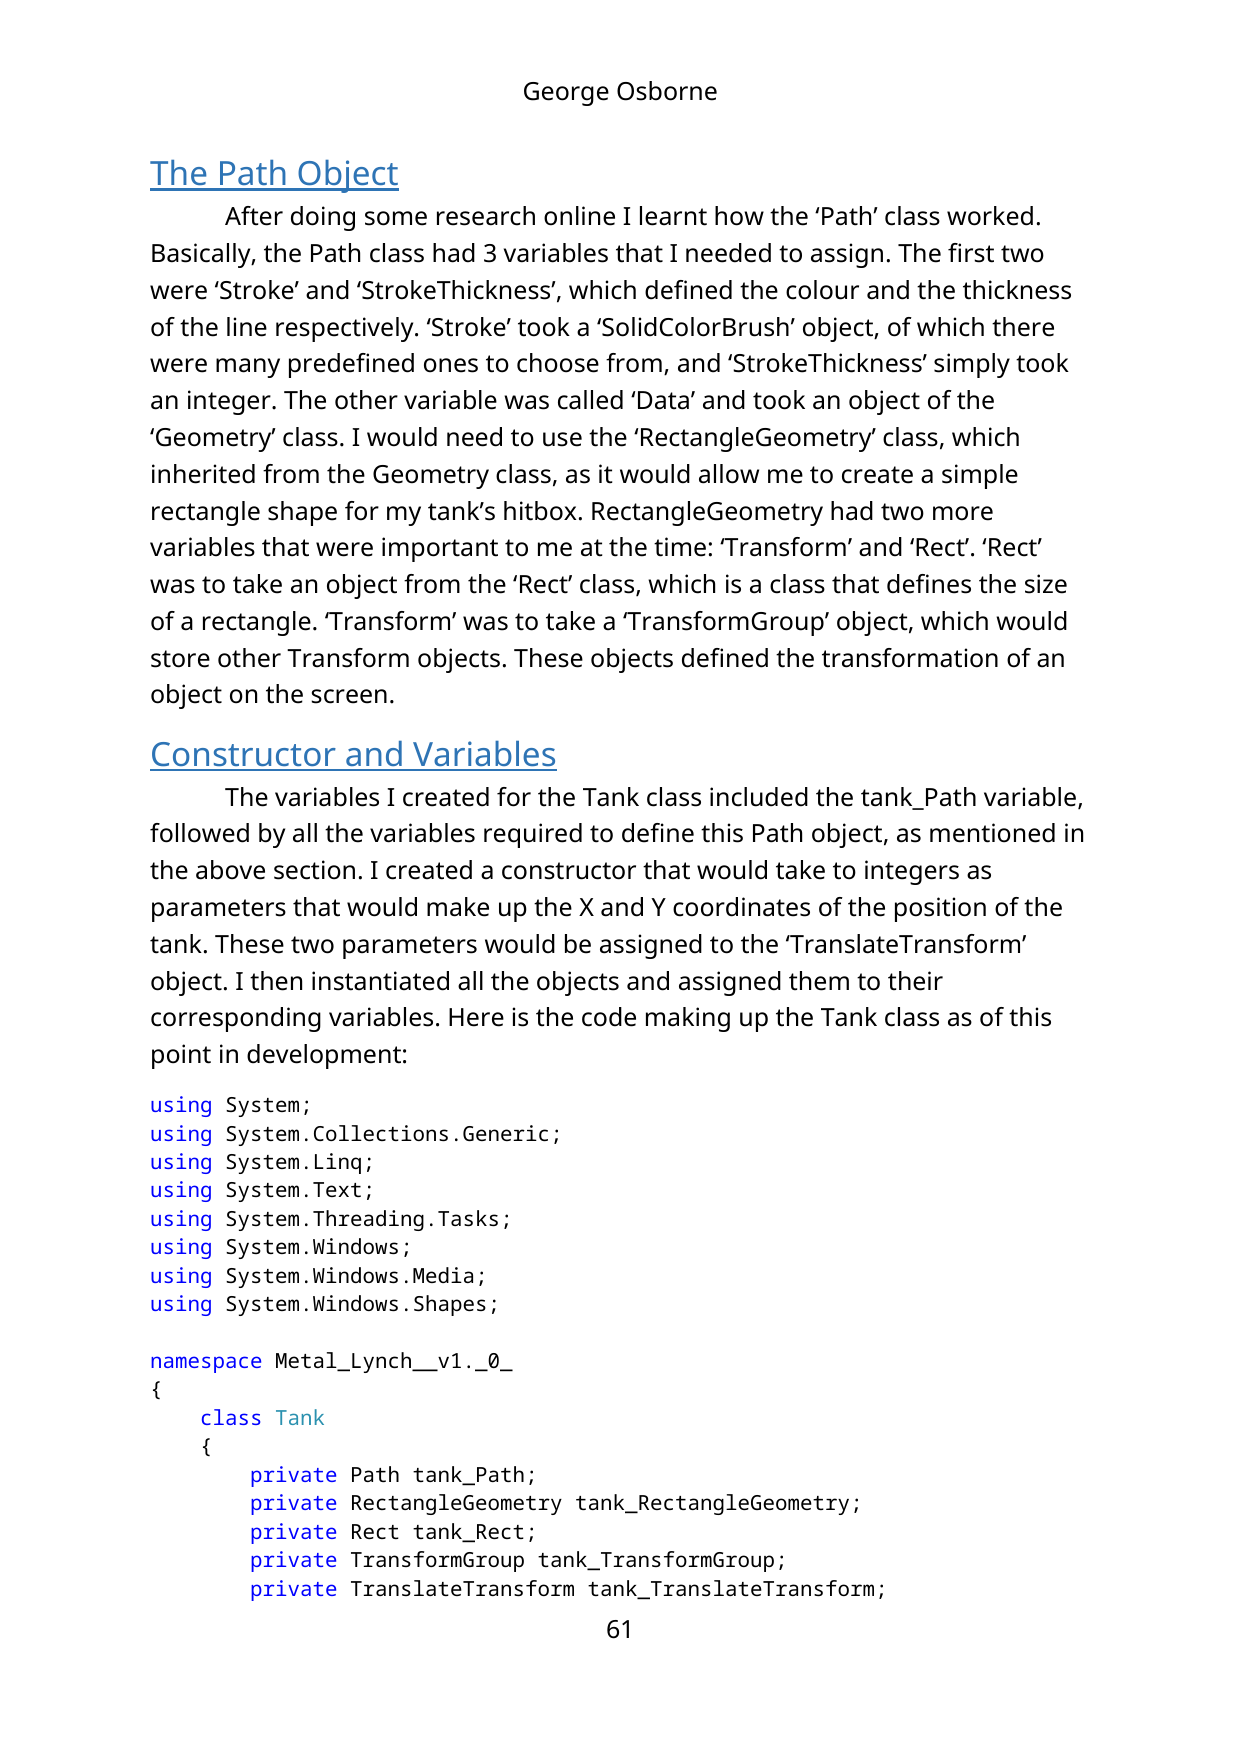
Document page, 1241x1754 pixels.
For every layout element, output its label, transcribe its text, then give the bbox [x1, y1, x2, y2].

text private TranslateTransform tank_TranslateTransform; [150, 1574, 1090, 1602]
text { [150, 1374, 1090, 1403]
text using System; [150, 1090, 1090, 1119]
text After doing some research online I learnt how the ‘Path’ class worked. Basically, the Path class had 3 variables that I needed to assign. The first two were ‘Stroke’ and ‘StrokeThickness’, which defined the colour and the thickness of the line respectively. ‘Stroke’ took a ‘SolidColorBrush’ object, of which there were many predefined ones to choose from, and ‘StrokeThickness’ simply took an integer. The other variable was called ‘Data’ and took an object of the ‘Geometry’ class. I would need to use the ‘RectangleGeometry’ class, which inherited from the Geometry class, as it would allow me to create a simple rectangle shape for my tank’s hitbox. RectangleGeometry had two more variables that were important to me at the time: ‘Transform’ and ‘Rect’. ‘Rect’ was to take an object from the ‘Rect’ class, which is a class that defines the size of a rectangle. ‘Transform’ was to take a ‘TransformGroup’ object, which would store other Transform objects. These objects defined the transformation of an object on the screen. [150, 199, 1090, 711]
text { [150, 1431, 1090, 1460]
text using System.Windows; [150, 1232, 1090, 1261]
text using System.Text; [150, 1176, 1090, 1204]
text using System.Threading.Tasks; [150, 1204, 1090, 1232]
text private Path tank_Path; [150, 1460, 1090, 1488]
text private TransformGroup tank_TransformGroup; [150, 1545, 1090, 1574]
text using System.Linq; [150, 1147, 1090, 1176]
text The variables I created for the Tank class included the tank_Path variable, followed by all the variables required to define this Path object, as mentioned in the above section. I created a constructor that would take to integers as parameters that would make up the X and Y coordinates of the position of the tank. These two parameters would be assigned to the ‘TranslateTransform’ object. I then instantiated all the objects and assigned them to their corresponding variables. Here is the code making up the Tank class as of this point in development: [150, 779, 1090, 1071]
subtitle The Path Object [150, 150, 1090, 195]
text using System.Collections.Generic; [150, 1119, 1090, 1147]
text using System.Windows.Shapes; [150, 1289, 1090, 1318]
text private RectangleGeometry tank_RectangleGeometry; [150, 1488, 1090, 1517]
text namespace Metal_Lynch__v1._0_ [150, 1346, 1090, 1374]
text class Tank [150, 1403, 1090, 1431]
text private Rect tank_Rect; [150, 1517, 1090, 1545]
subtitle Constructor and Variables [150, 730, 1090, 776]
text using System.Windows.Media; [150, 1261, 1090, 1289]
